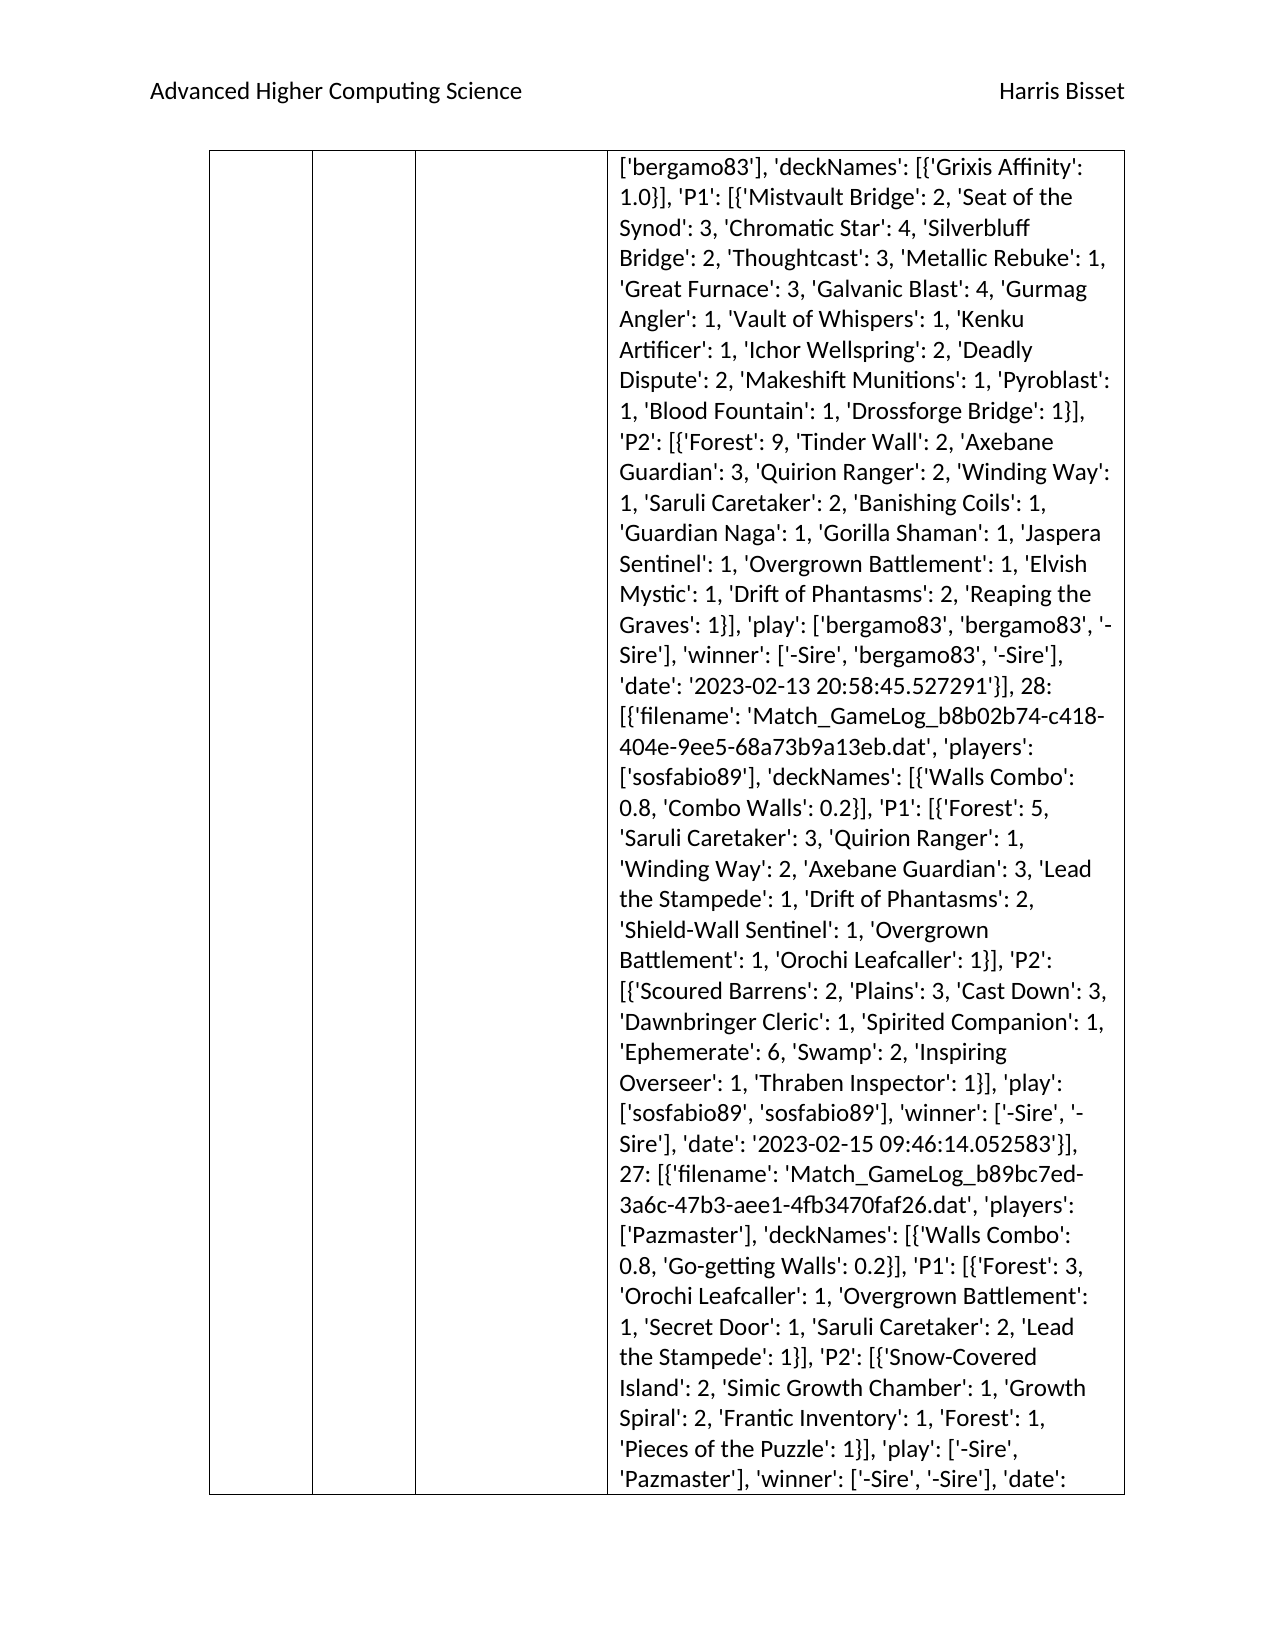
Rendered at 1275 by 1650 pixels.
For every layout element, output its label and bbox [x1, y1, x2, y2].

table_cell [313, 151, 415, 1494]
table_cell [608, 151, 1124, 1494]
table_cell [416, 151, 607, 1494]
table_cell [210, 151, 312, 1494]
